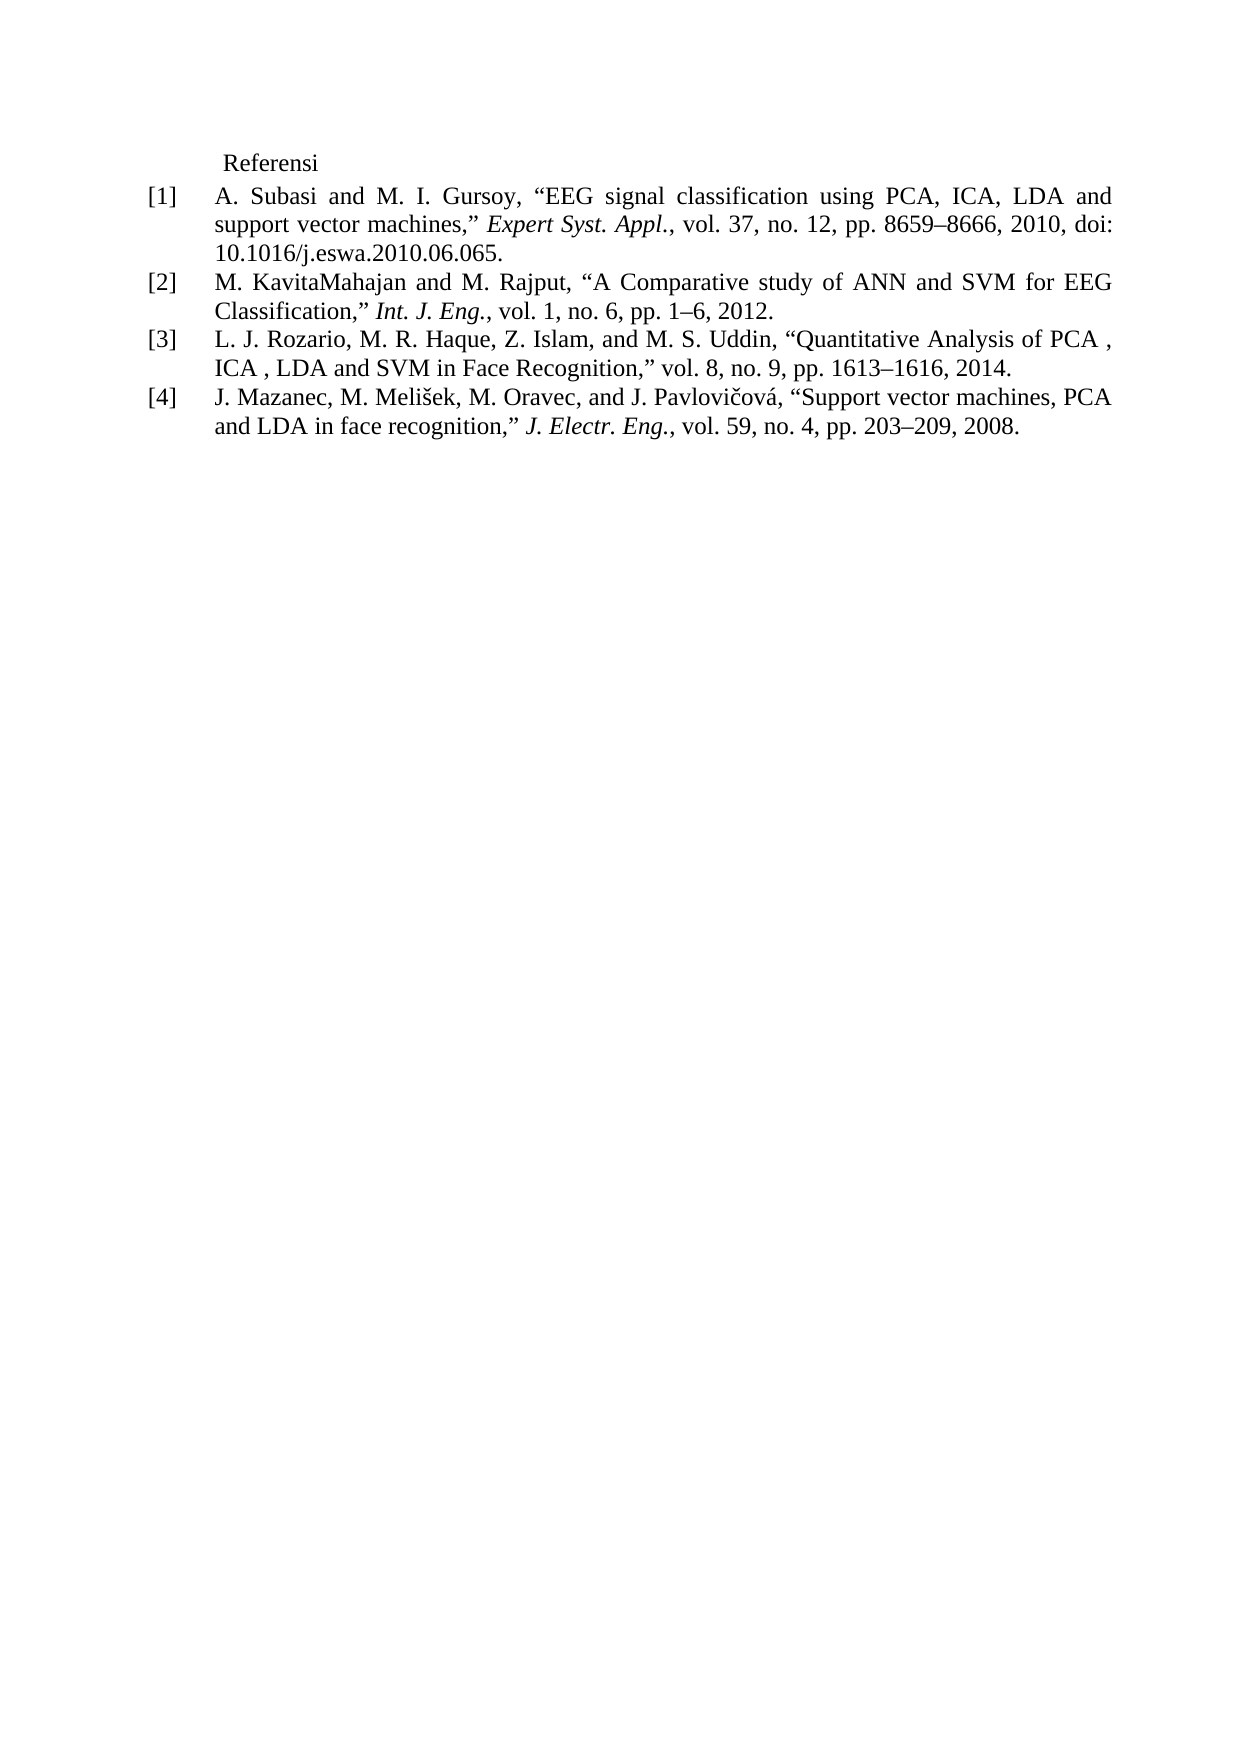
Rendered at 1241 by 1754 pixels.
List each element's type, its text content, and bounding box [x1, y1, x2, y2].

text [3] L. J. Rozario, M. R. Haque, Z. Islam, and M. S. Uddin, “Quantitative Analysis of PCA , ICA , LDA and SVM in Face Recognition,” vol. 8, no. 9, pp. 1613–1616, 2014. [148, 324, 1114, 382]
text [4] J. Mazanec, M. Melišek, M. Oravec, and J. Pavlovičová, “Support vector machines, PCA and LDA in face recognition,” J. Electr. Eng., vol. 59, no. 4, pp. 203–209, 2008. [148, 382, 1114, 439]
text [2] M. KavitaMahajan and M. Rajput, “A Comparative study of ANN and SVM for EEG Classification,” Int. J. Eng., vol. 1, no. 6, pp. 1–6, 2012. [148, 267, 1114, 324]
text [1] A. Subasi and M. I. Gursoy, “EEG signal classification using PCA, ICA, LDA and support vector machines,” Expert Syst. Appl., vol. 37, no. 12, pp. 8659–8666, 2010, doi: 10.1016/j.eswa.2010.06.065. [148, 181, 1114, 267]
list Referensi [223, 148, 1114, 176]
